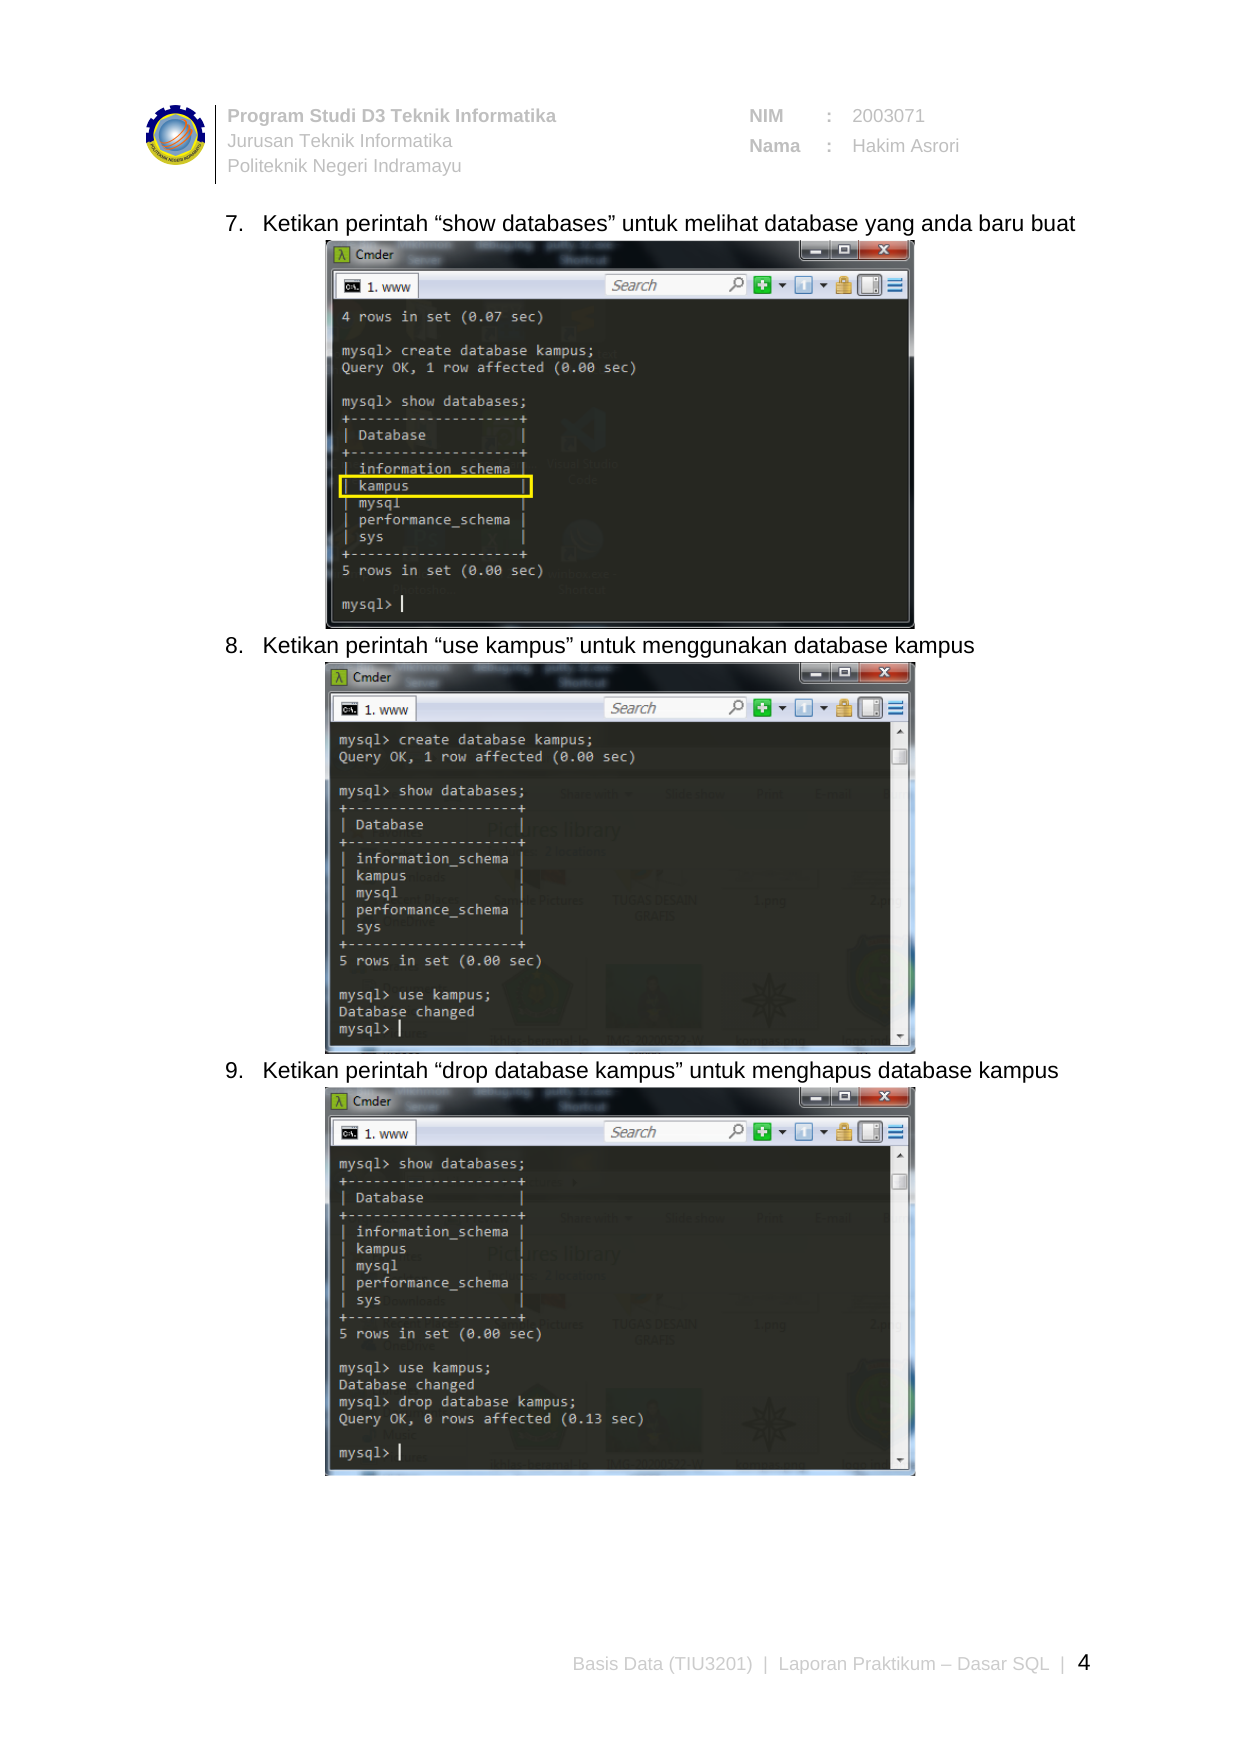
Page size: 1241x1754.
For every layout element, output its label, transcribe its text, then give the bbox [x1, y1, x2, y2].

picture [325, 1087, 916, 1476]
picture [146, 105, 205, 165]
list Ketikan perintah “drop database kampus” untuk menghapus database kampus [225, 1057, 1090, 1083]
list Ketikan perintah “use kampus” untuk menggunakan database kampus [225, 632, 1090, 659]
picture [325, 240, 915, 629]
list Ketikan perintah “show databases” untuk melihat database yang anda baru buat [225, 210, 1090, 237]
picture [325, 662, 916, 1054]
